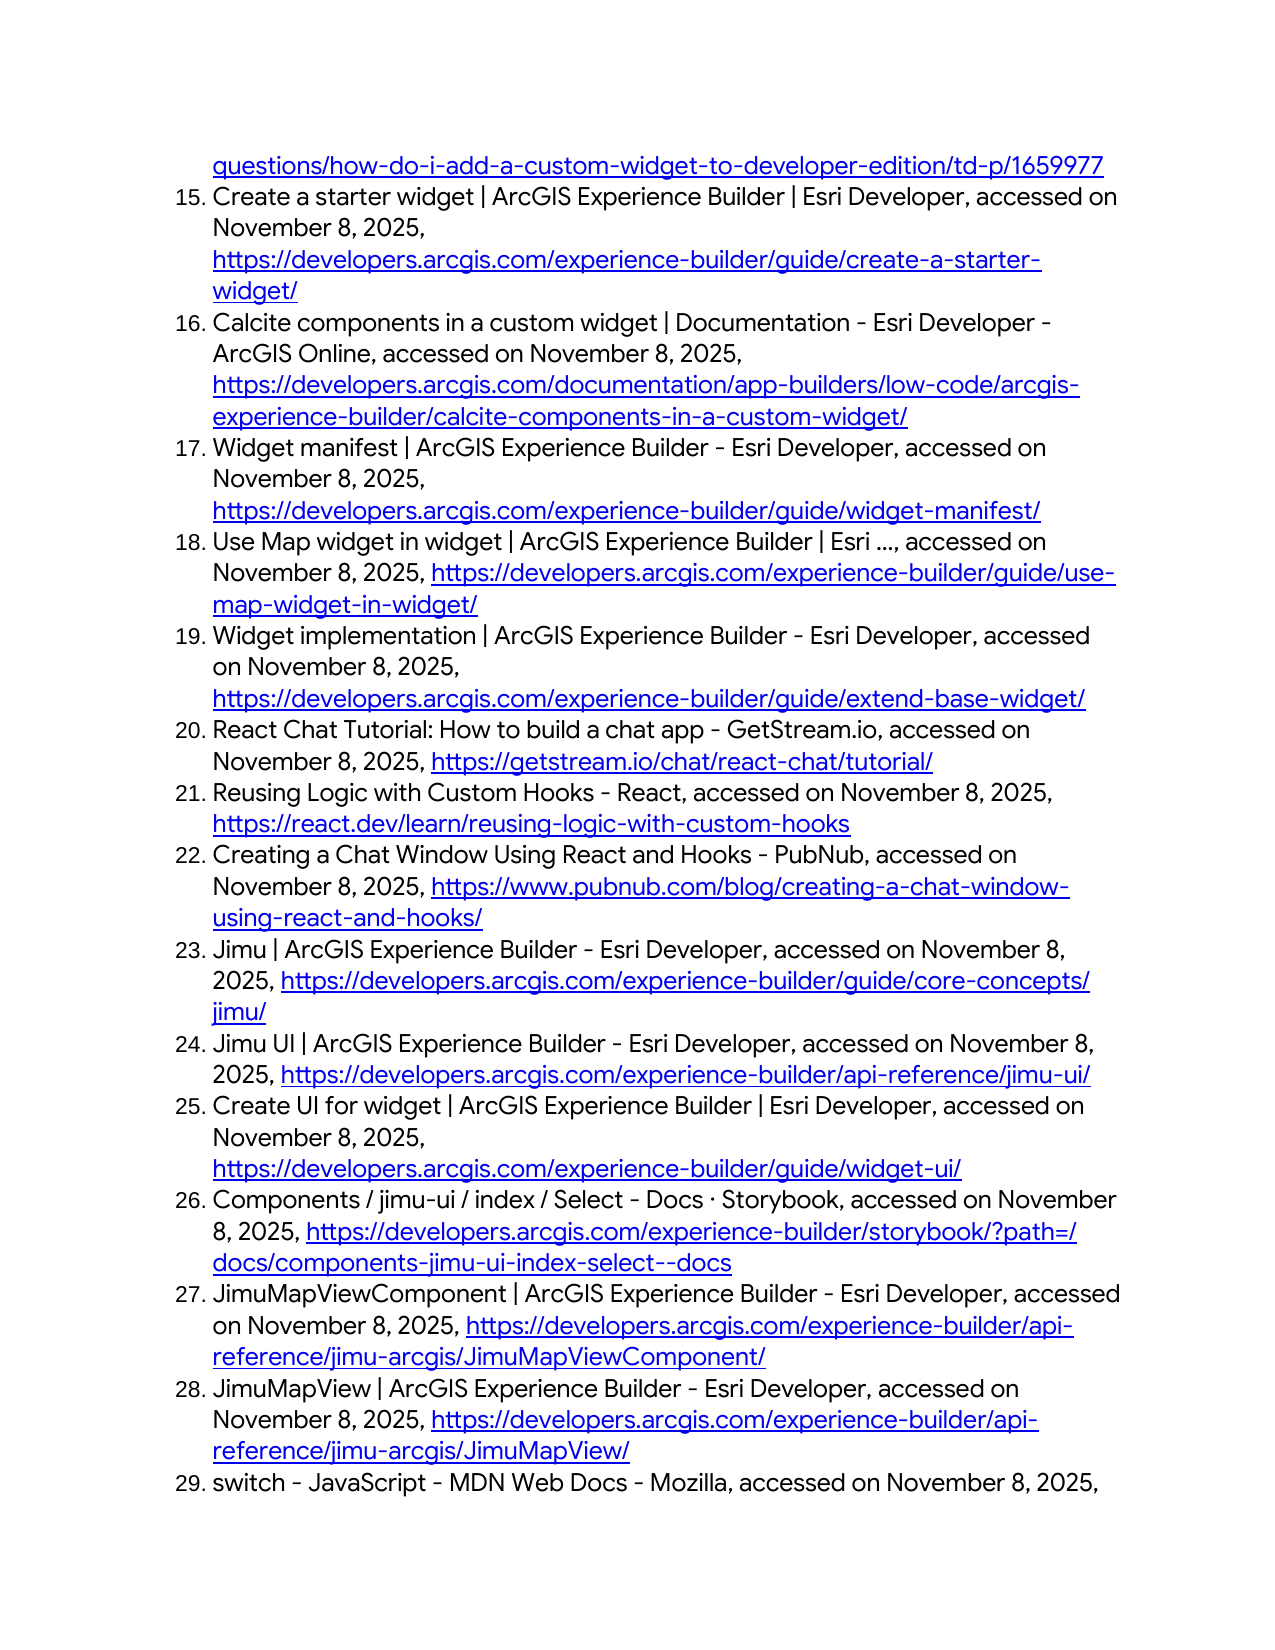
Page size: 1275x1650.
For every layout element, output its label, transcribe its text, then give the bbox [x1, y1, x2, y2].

list Components / jimu-ui / index / Select - Docs ⋅ Storybook, accessed on November 8, 2025, https://developers.arcgis.com/experience-builder/storybook/?path=/docs/components-jimu-ui-index-select--docs [175, 1185, 1125, 1279]
list Calcite components in a custom widget | Documentation - Esri Developer - ArcGIS Online, accessed on November 8, 2025, https://developers.arcgis.com/documentation/app-builders/low-code/arcgis-experience-builder/calcite-components-in-a-custom-widget/ [175, 307, 1125, 432]
list Widget implementation | ArcGIS Experience Builder - Esri Developer, accessed on November 8, 2025, https://developers.arcgis.com/experience-builder/guide/extend-base-widget/ [175, 620, 1125, 714]
list Jimu | ArcGIS Experience Builder - Esri Developer, accessed on November 8, 2025, https://developers.arcgis.com/experience-builder/guide/core-concepts/jimu/ [175, 934, 1125, 1028]
list JimuMapViewComponent | ArcGIS Experience Builder - Esri Developer, accessed on November 8, 2025, https://developers.arcgis.com/experience-builder/api-reference/jimu-arcgis/JimuMapViewComponent/ [175, 1279, 1125, 1373]
list Reusing Logic with Custom Hooks - React, accessed on November 8, 2025, https://react.dev/learn/reusing-logic-with-custom-hooks [175, 777, 1125, 840]
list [175, 150, 1125, 181]
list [175, 1467, 1125, 1498]
list Creating a Chat Window Using React and Hooks - PubNub, accessed on November 8, 2025, https://www.pubnub.com/blog/creating-a-chat-window-using-react-and-hooks/ [175, 840, 1125, 934]
list React Chat Tutorial: How to build a chat app - GetStream.io, accessed on November 8, 2025, https://getstream.io/chat/react-chat/tutorial/ [175, 714, 1125, 777]
list JimuMapView | ArcGIS Experience Builder - Esri Developer, accessed on November 8, 2025, https://developers.arcgis.com/experience-builder/api-reference/jimu-arcgis/JimuMapView/ [175, 1373, 1125, 1467]
list Create a starter widget | ArcGIS Experience Builder | Esri Developer, accessed on November 8, 2025, https://developers.arcgis.com/experience-builder/guide/create-a-starter-widget/ [175, 181, 1125, 307]
list Widget manifest | ArcGIS Experience Builder - Esri Developer, accessed on November 8, 2025, https://developers.arcgis.com/experience-builder/guide/widget-manifest/ [175, 432, 1125, 526]
list Use Map widget in widget | ArcGIS Experience Builder | Esri ..., accessed on November 8, 2025, https://developers.arcgis.com/experience-builder/guide/use-map-widget-in-widget/ [175, 526, 1125, 620]
list Create UI for widget | ArcGIS Experience Builder | Esri Developer, accessed on November 8, 2025, https://developers.arcgis.com/experience-builder/guide/widget-ui/ [175, 1091, 1125, 1185]
list Jimu UI | ArcGIS Experience Builder - Esri Developer, accessed on November 8, 2025, https://developers.arcgis.com/experience-builder/api-reference/jimu-ui/ [175, 1028, 1125, 1091]
